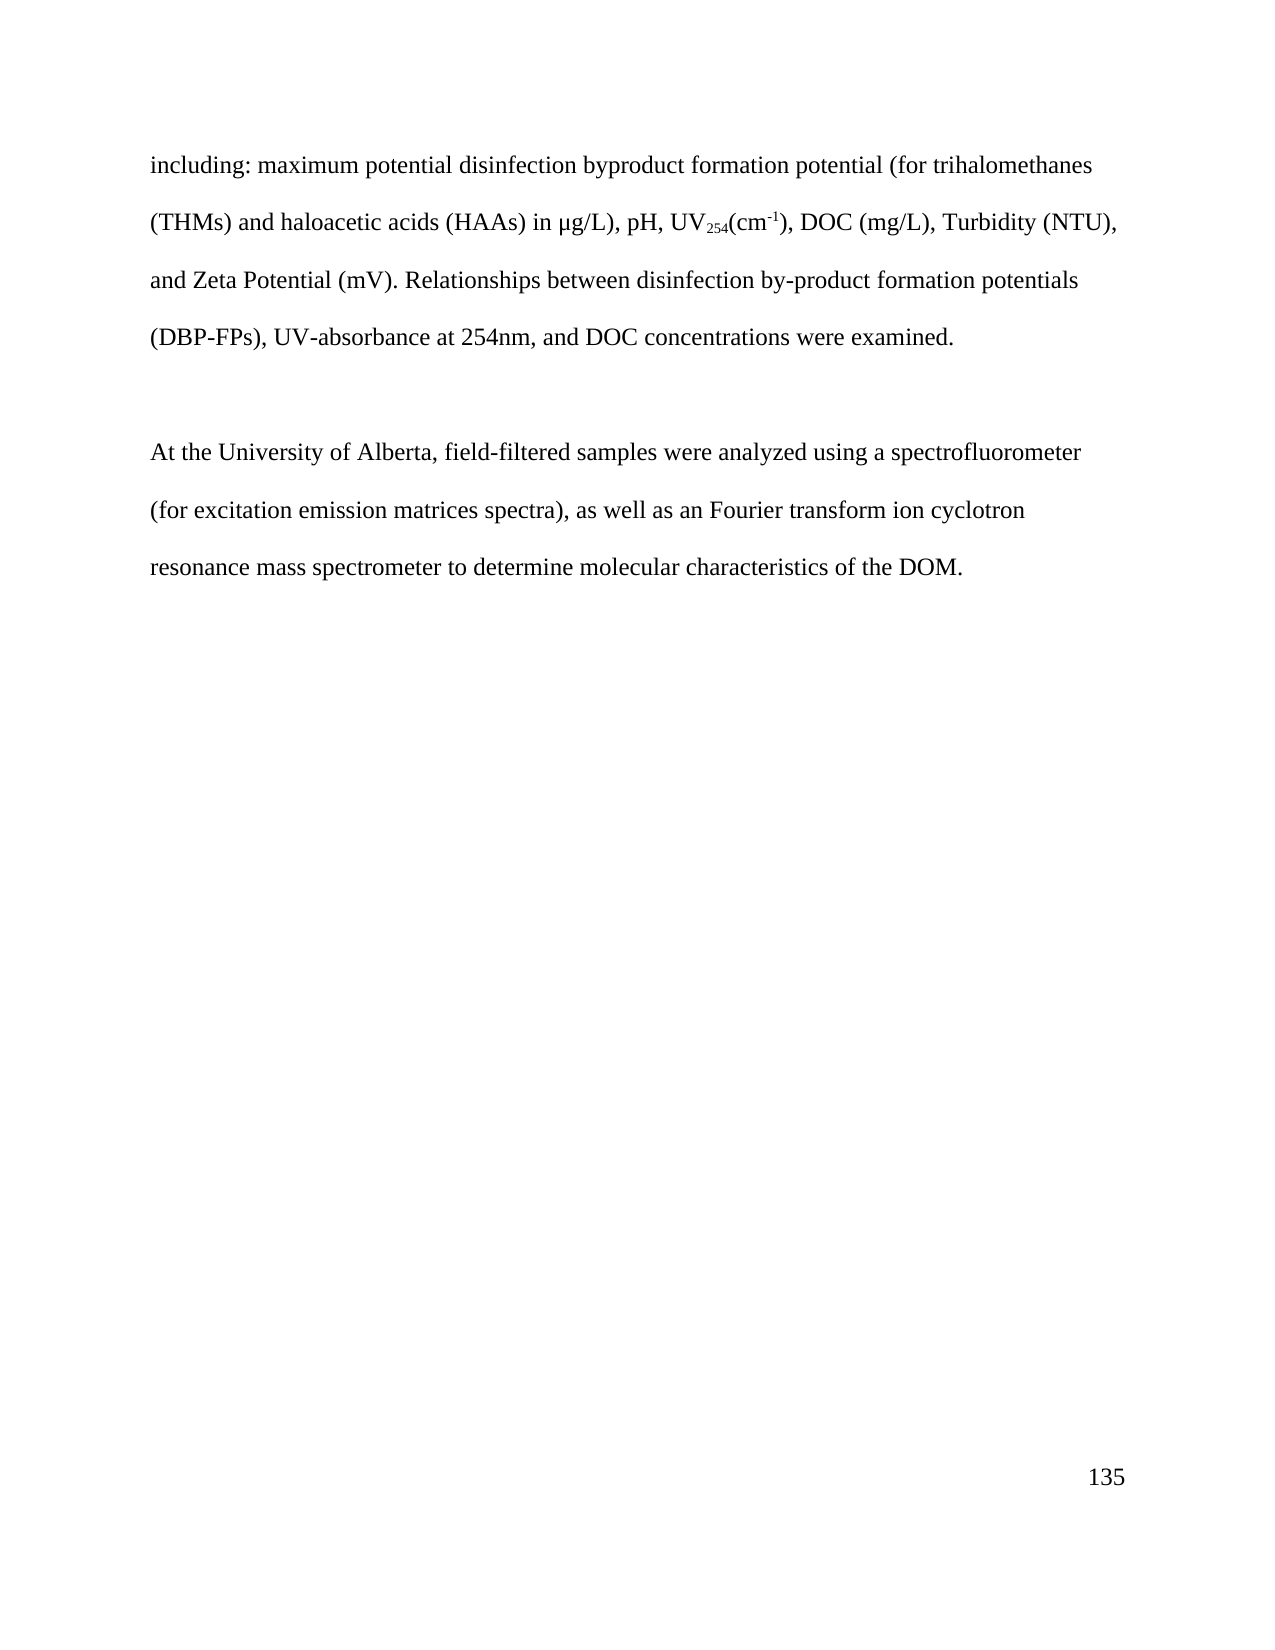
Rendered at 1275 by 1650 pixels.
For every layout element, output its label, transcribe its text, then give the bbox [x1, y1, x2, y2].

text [150, 150, 1125, 351]
text At the University of Alberta, field-filtered samples were analyzed using a spectrofluorometer (for excitation emission matrices spectra), as well as an Fourier transform ion cyclotron resonance mass spectrometer to determine molecular characteristics of the DOM. [150, 437, 1125, 581]
